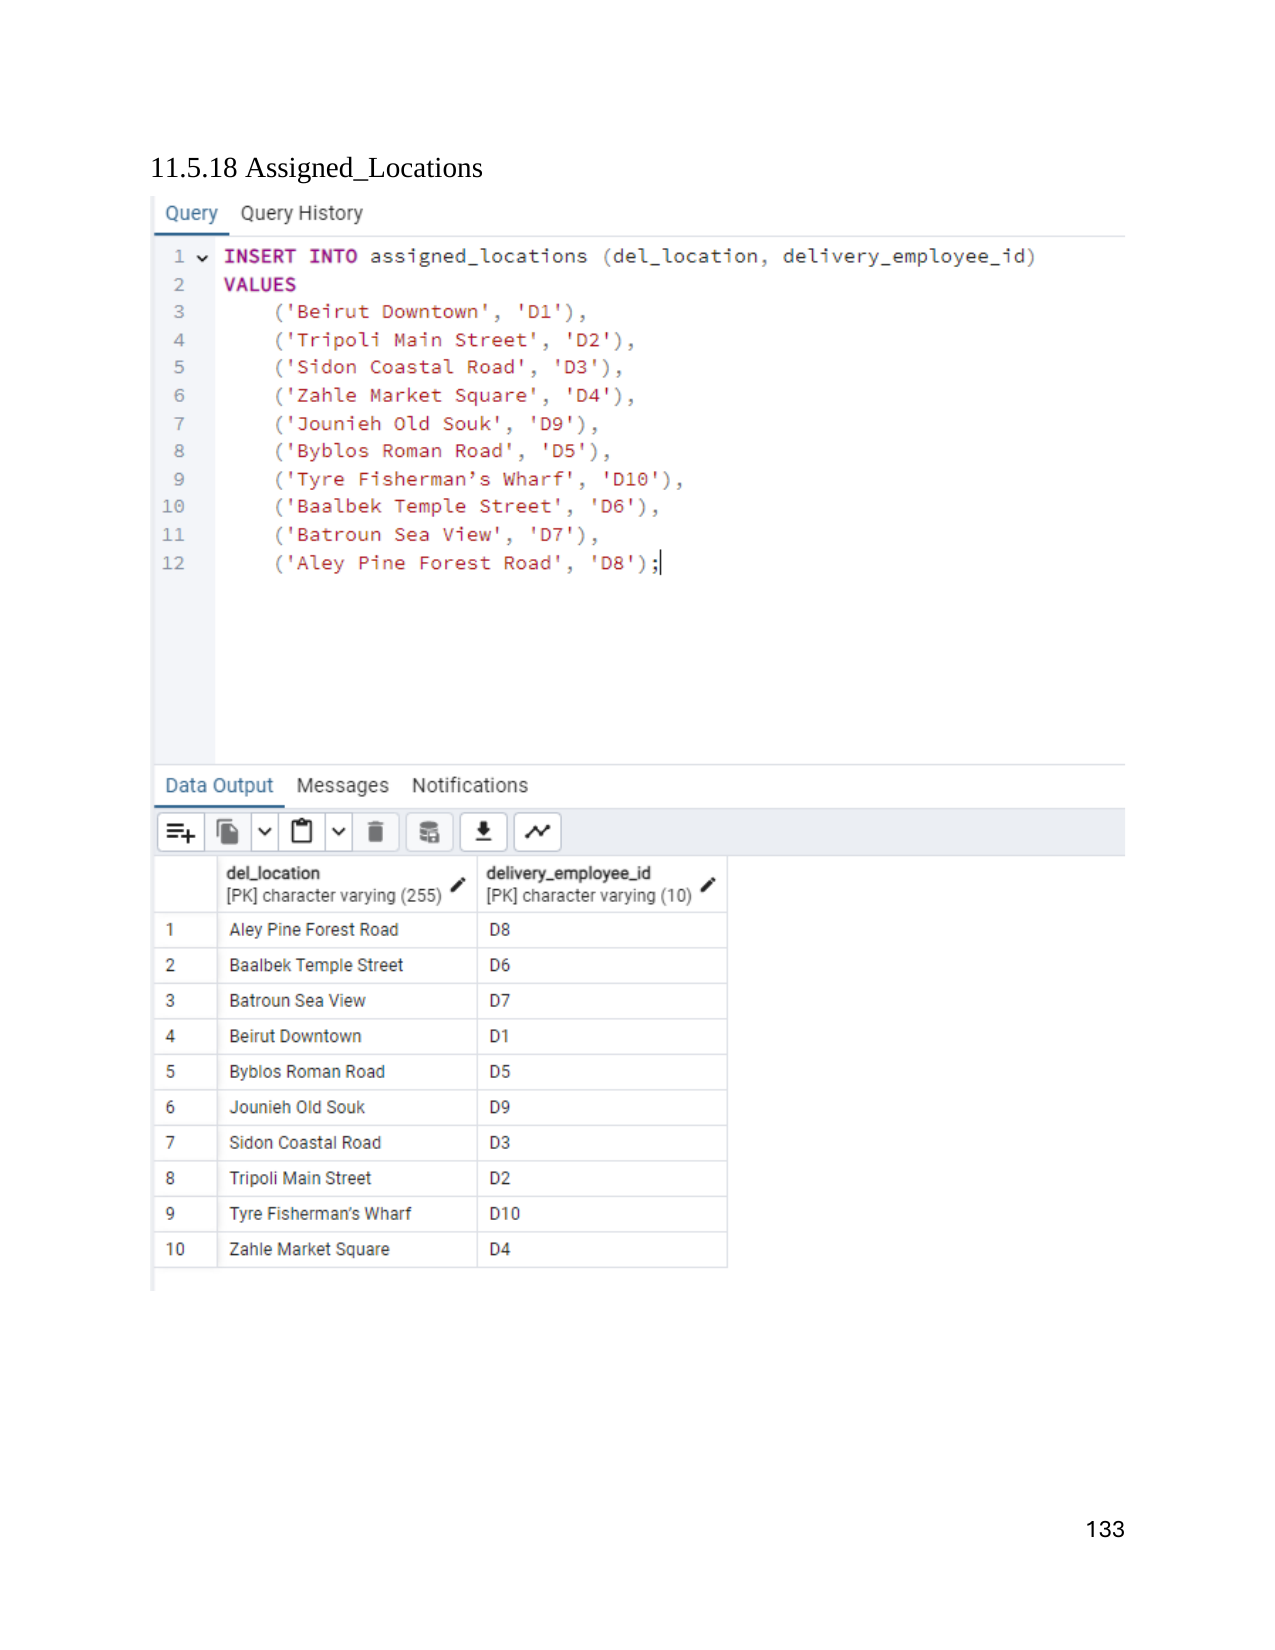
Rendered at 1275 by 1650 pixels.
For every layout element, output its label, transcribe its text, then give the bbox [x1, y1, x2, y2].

picture [150, 196, 1125, 1291]
subtitle 11.5.18 Assigned_Locations [150, 150, 1125, 183]
